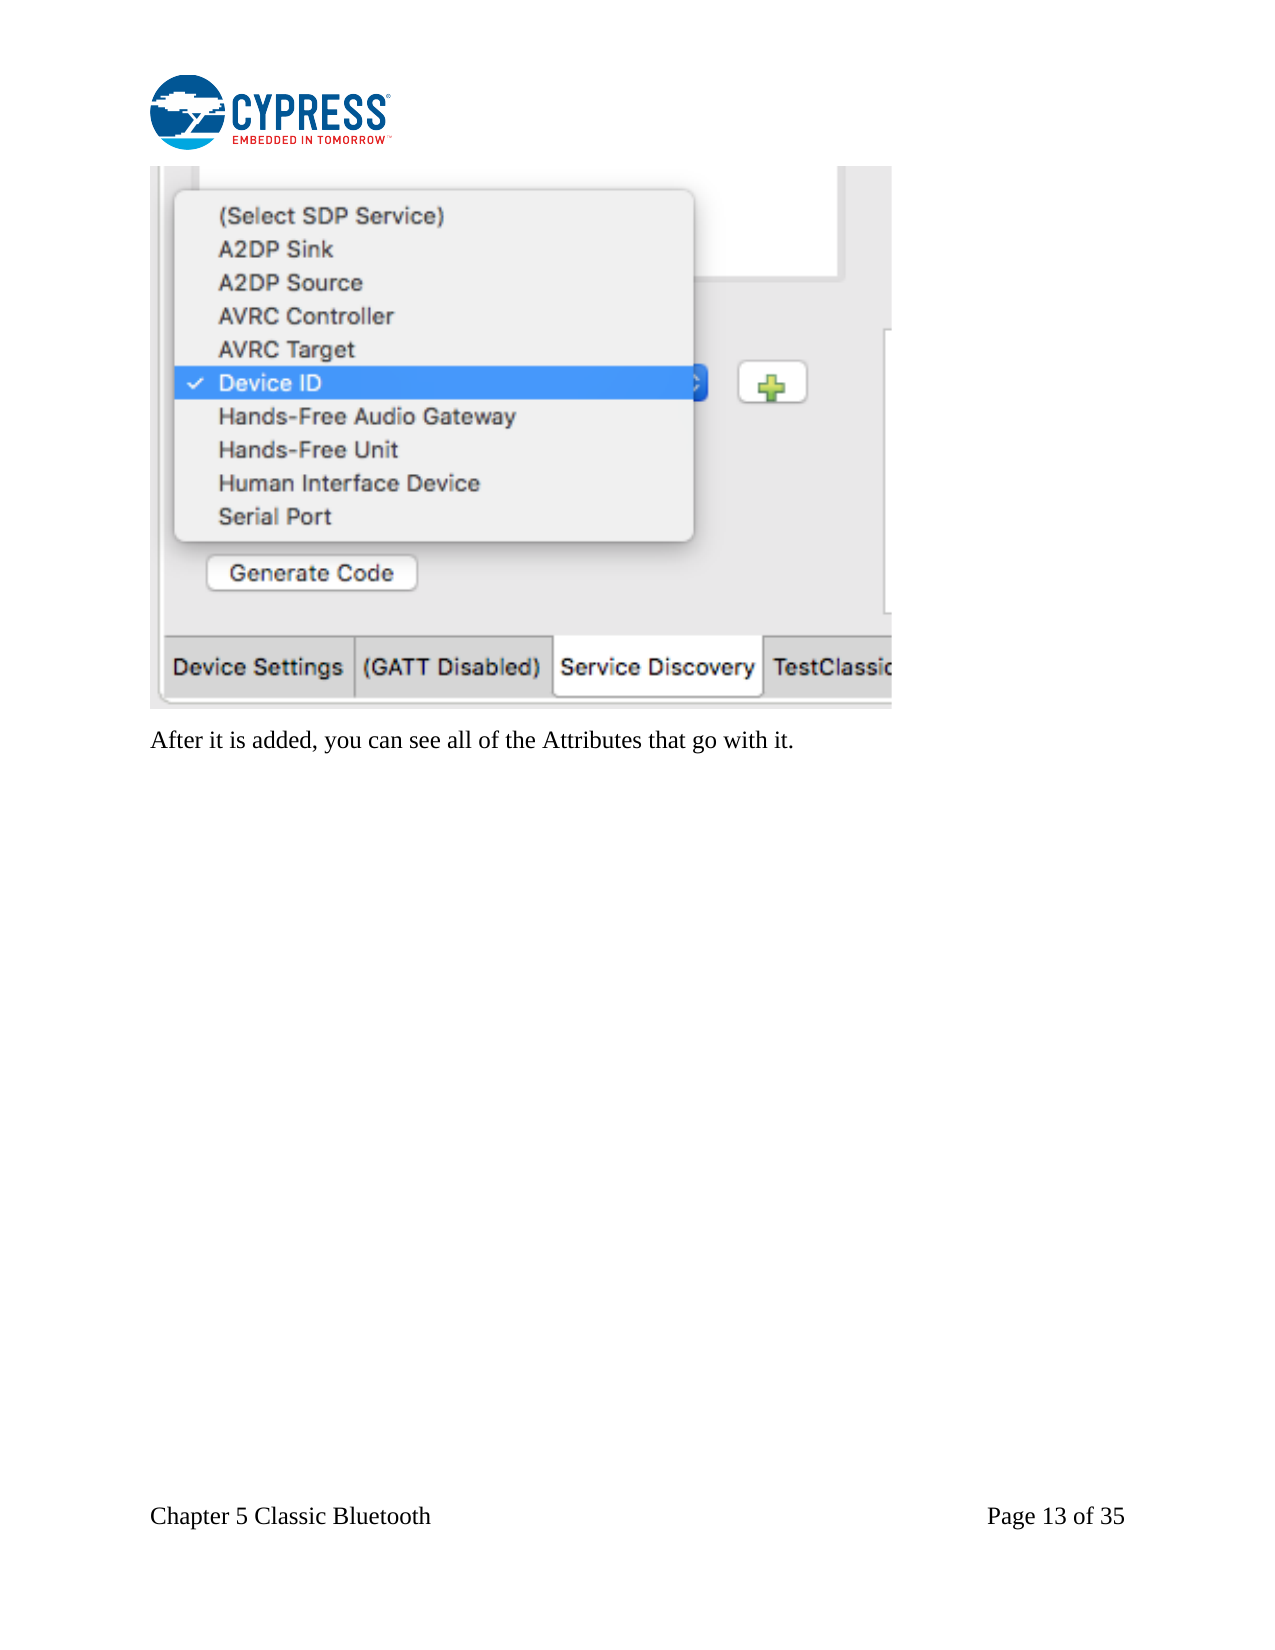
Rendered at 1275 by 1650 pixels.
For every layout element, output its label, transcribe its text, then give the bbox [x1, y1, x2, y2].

picture [150, 166, 892, 709]
picture [150, 75, 392, 150]
text After it is added, you can see all of the Attributes that go with it. [150, 725, 1125, 754]
